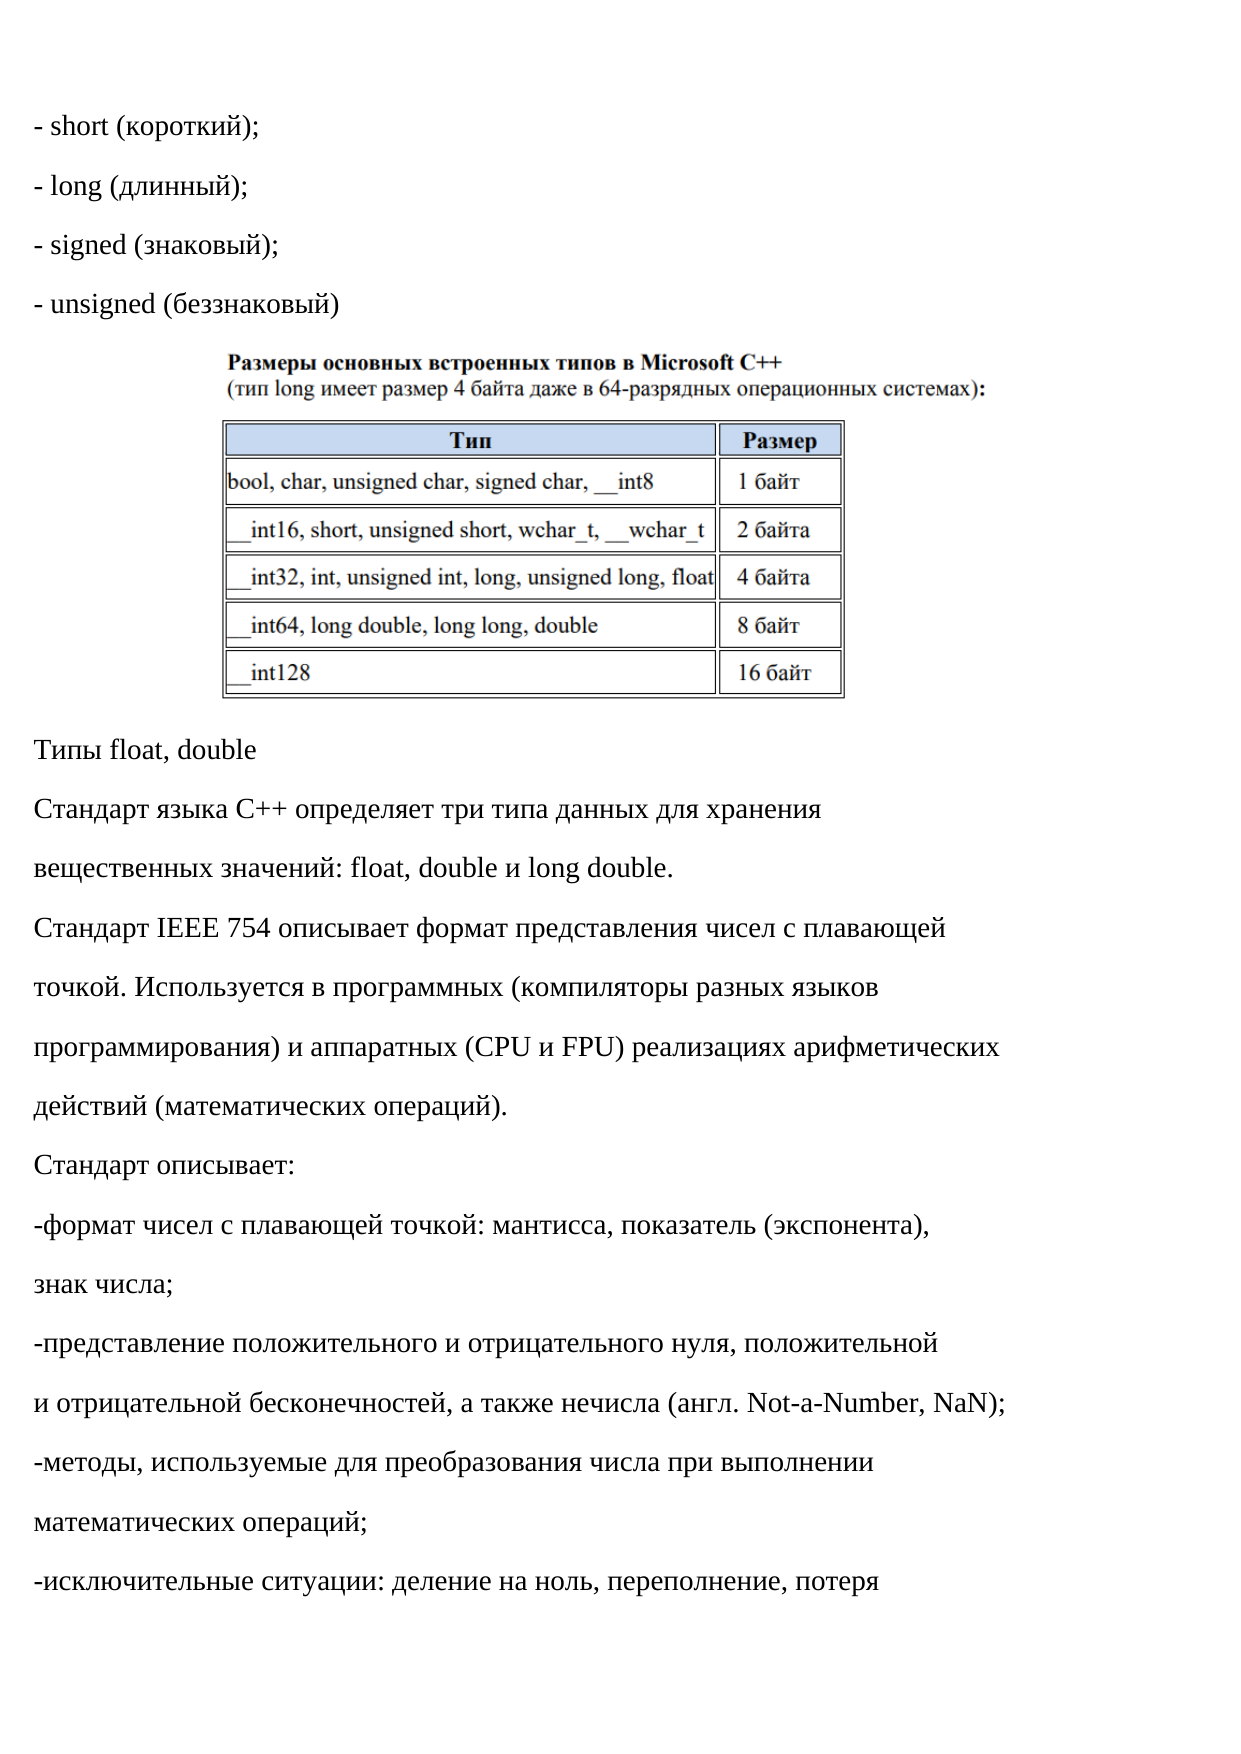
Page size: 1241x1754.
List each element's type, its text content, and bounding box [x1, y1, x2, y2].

text - long (длинный); [33, 168, 1178, 201]
text - short (короткий); [33, 108, 1178, 142]
text программирования) и аппаратных (CPU и FPU) реализациях арифметических [33, 1029, 1178, 1062]
picture [201, 345, 1010, 707]
text -методы, используемые для преобразования числа при выполнении [33, 1444, 1178, 1478]
text Стандарт языка C++ определяет три типа данных для хранения [33, 791, 1178, 825]
text - unsigned (беззнаковый) [33, 286, 1178, 320]
text Стандарт описывает: [33, 1147, 1178, 1181]
text точкой. Используется в программных (компиляторы разных языков [33, 969, 1178, 1003]
text действий (математических операций). [33, 1088, 1178, 1122]
text -исключительные ситуации: деление на ноль, переполнение, потеря [33, 1563, 1178, 1597]
text Стандарт IEEE 754 описывает формат представления чисел с плавающей [33, 910, 1178, 943]
text -формат чисел с плавающей точкой: мантисса, показатель (экспонента), [33, 1207, 1178, 1240]
text - signed (знаковый); [33, 227, 1178, 261]
text вещественных значений: float, double и long double. [33, 851, 1178, 884]
text знак числа; [33, 1266, 1178, 1300]
text -представление положительного и отрицательного нуля, положительной [33, 1326, 1178, 1359]
text математических операций; [33, 1504, 1178, 1537]
text и отрицательной бесконечностей, а также нечисла (англ. Not-a-Number, NaN); [33, 1385, 1178, 1418]
text Типы float, double [33, 732, 1178, 765]
